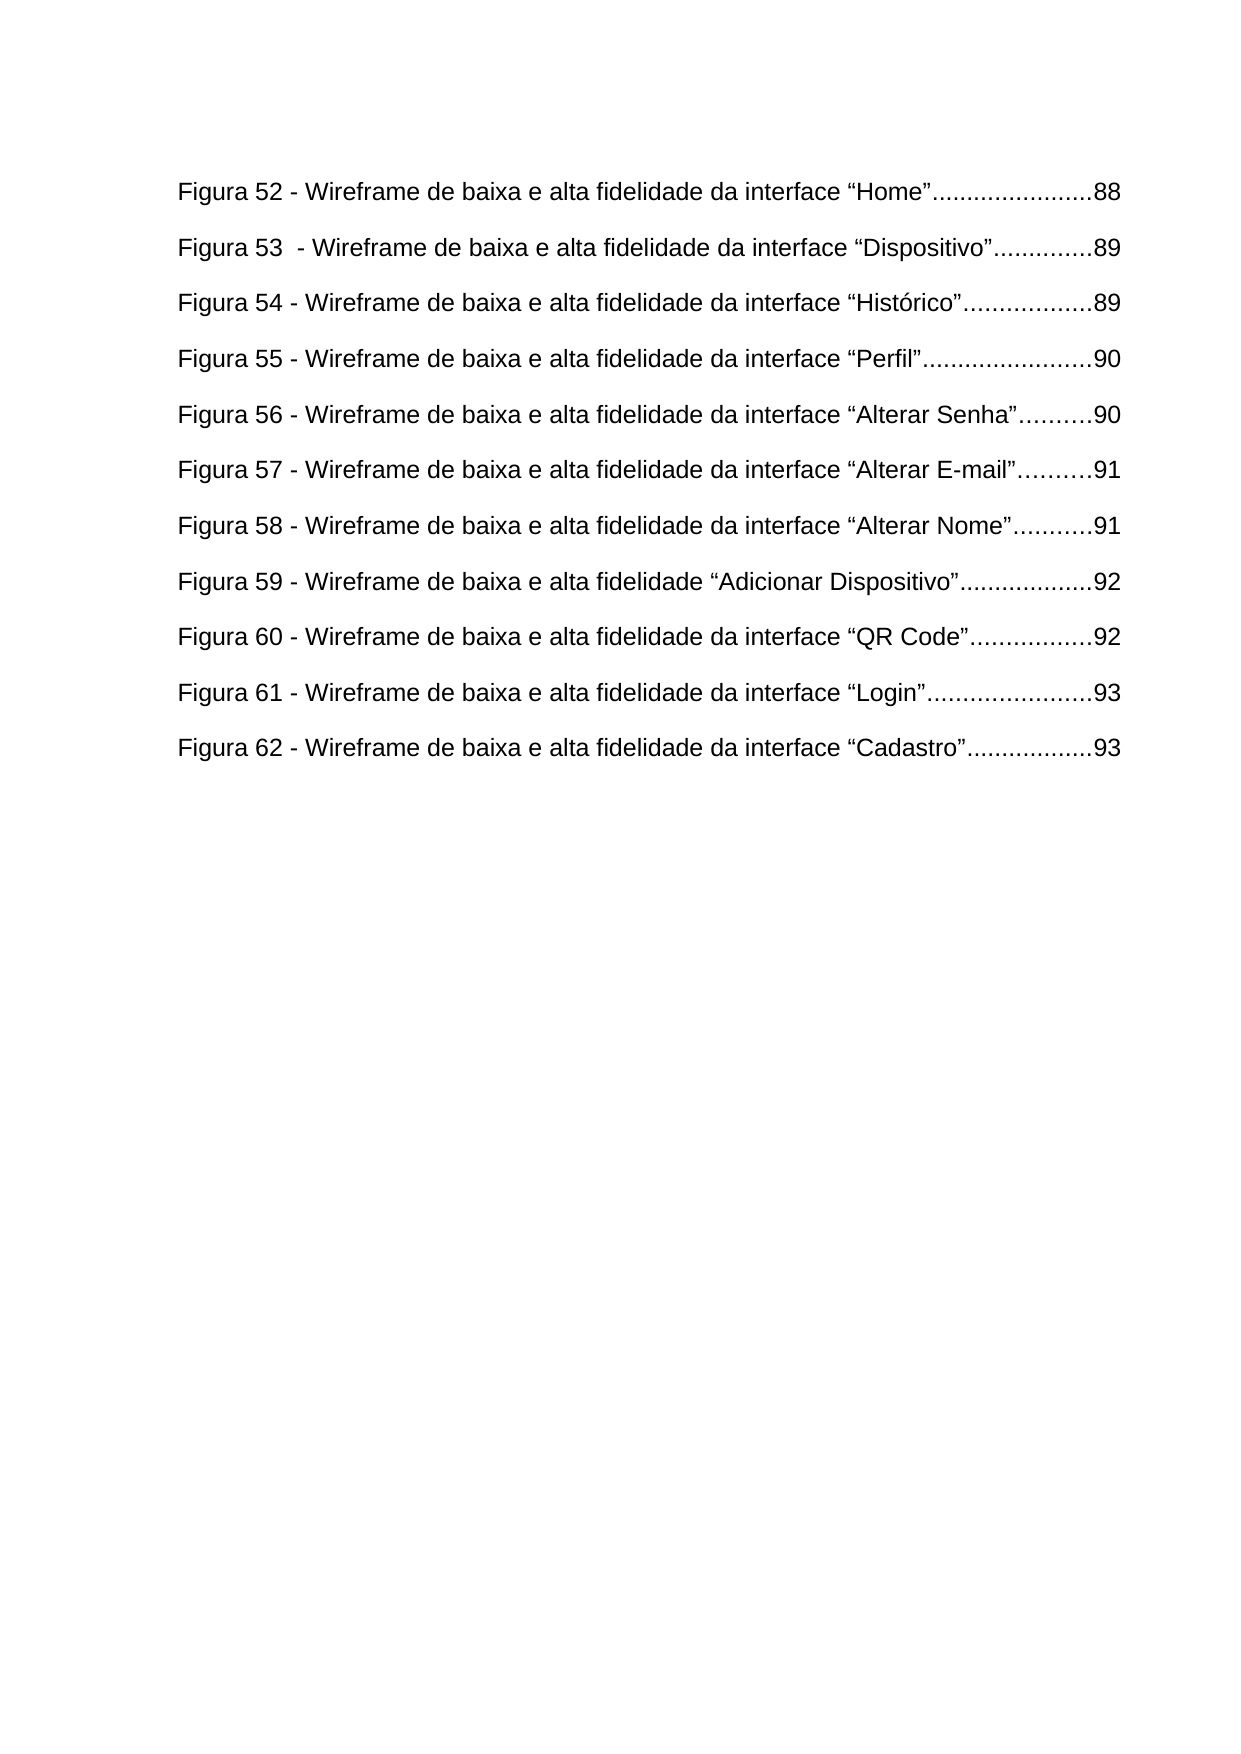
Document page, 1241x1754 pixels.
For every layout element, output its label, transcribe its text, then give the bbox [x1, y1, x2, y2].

text Figura 58 - Wireframe de baixa e alta fidelidade da interface “Alterar Nome” 91 [177, 511, 1122, 540]
text Figura 53 - Wireframe de baixa e alta fidelidade da interface “Dispositivo” 89 [177, 233, 1122, 262]
text Figura 62 - Wireframe de baixa e alta fidelidade da interface “Cadastro” 93 [177, 733, 1122, 762]
text Figura 56 - Wireframe de baixa e alta fidelidade da interface “Alterar Senha” 90 [177, 400, 1122, 428]
text Figura 54 - Wireframe de baixa e alta fidelidade da interface “Histórico” 89 [177, 288, 1122, 317]
text Figura 61 - Wireframe de baixa e alta fidelidade da interface “Login” 93 [177, 678, 1122, 707]
text Figura 60 - Wireframe de baixa e alta fidelidade da interface “QR Code” 92 [177, 622, 1122, 651]
text Figura 57 - Wireframe de baixa e alta fidelidade da interface “Alterar E-mail” 91 [177, 455, 1122, 484]
text Figura 55 - Wireframe de baixa e alta fidelidade da interface “Perfil” 90 [177, 344, 1122, 373]
text Figura 52 - Wireframe de baixa e alta fidelidade da interface “Home” 88 [177, 177, 1122, 206]
text Figura 59 - Wireframe de baixa e alta fidelidade “Adicionar Dispositivo” 92 [177, 567, 1122, 595]
